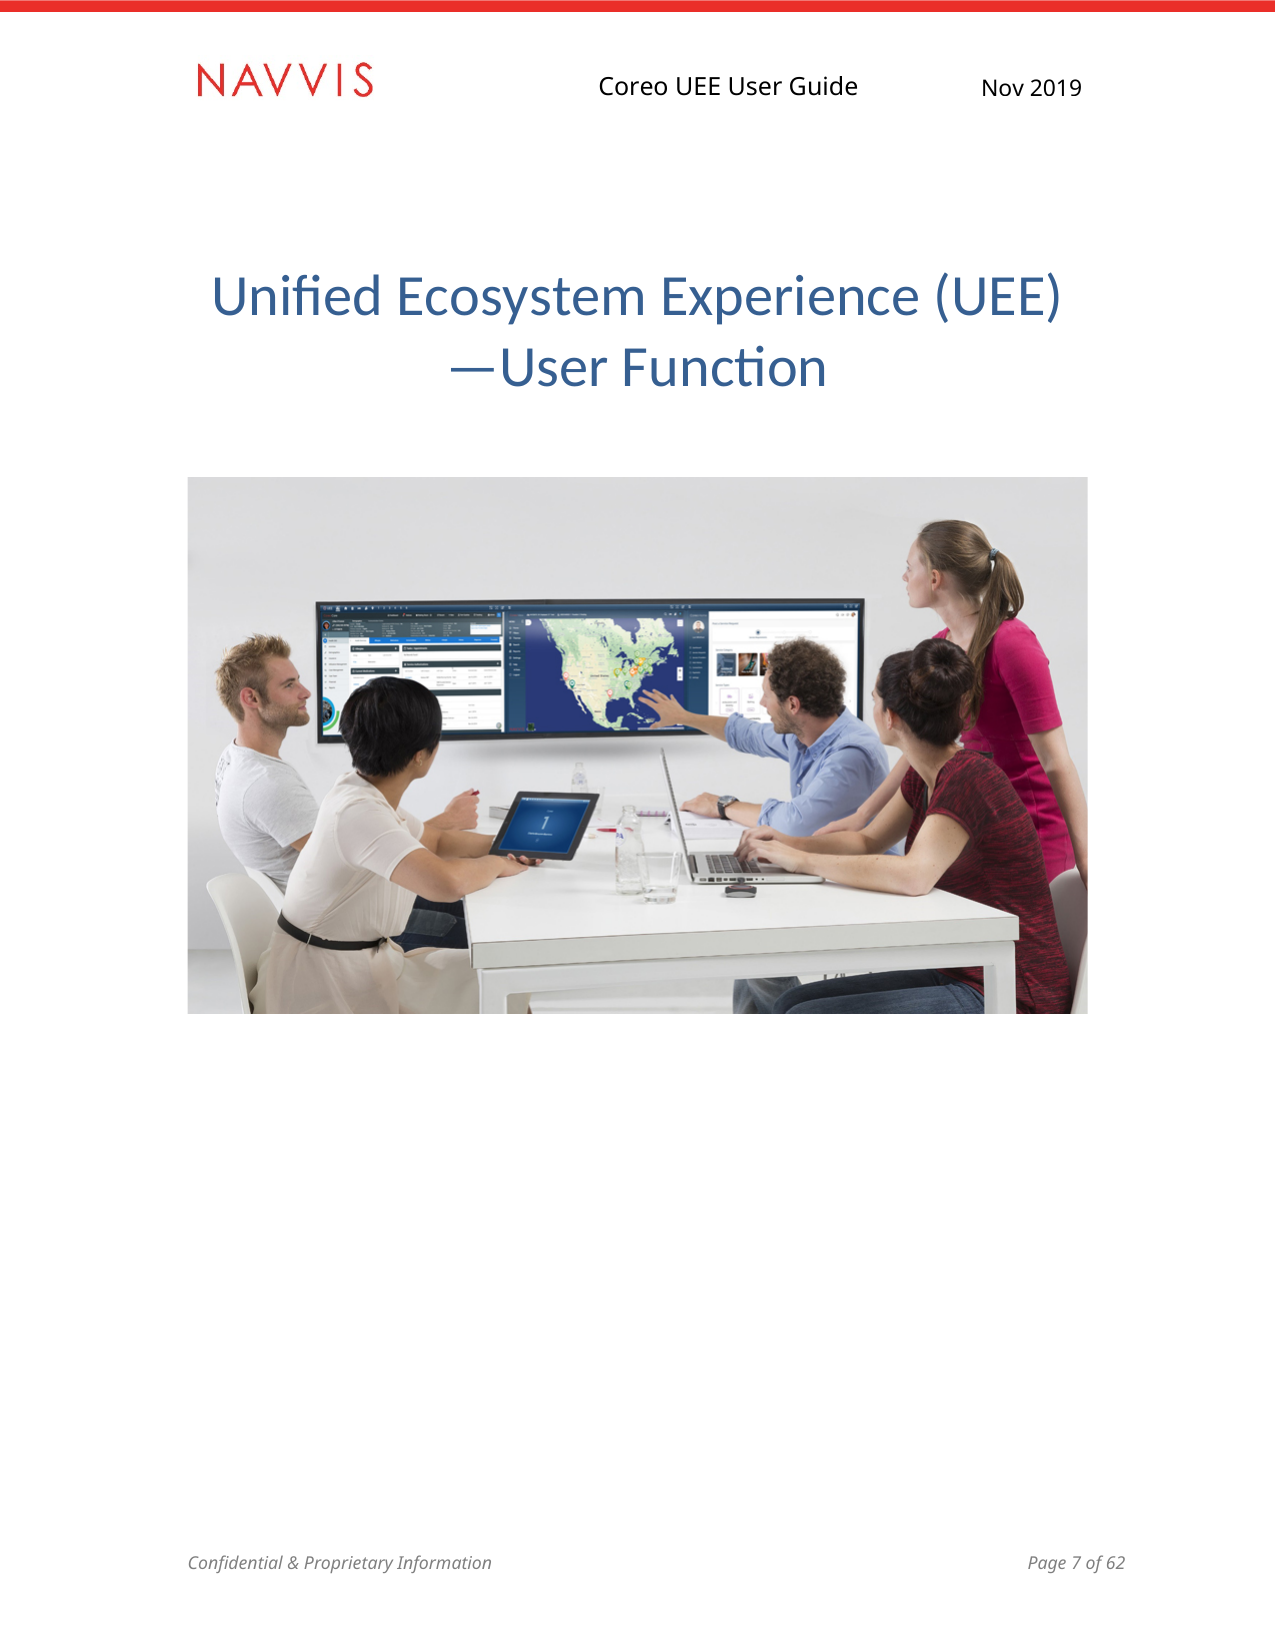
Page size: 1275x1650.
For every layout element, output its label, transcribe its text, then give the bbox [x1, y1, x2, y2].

title Unified Ecosystem Experience (UEE)—User Function [187, 259, 1087, 401]
picture [187, 477, 1088, 1014]
picture [187, 55, 383, 104]
